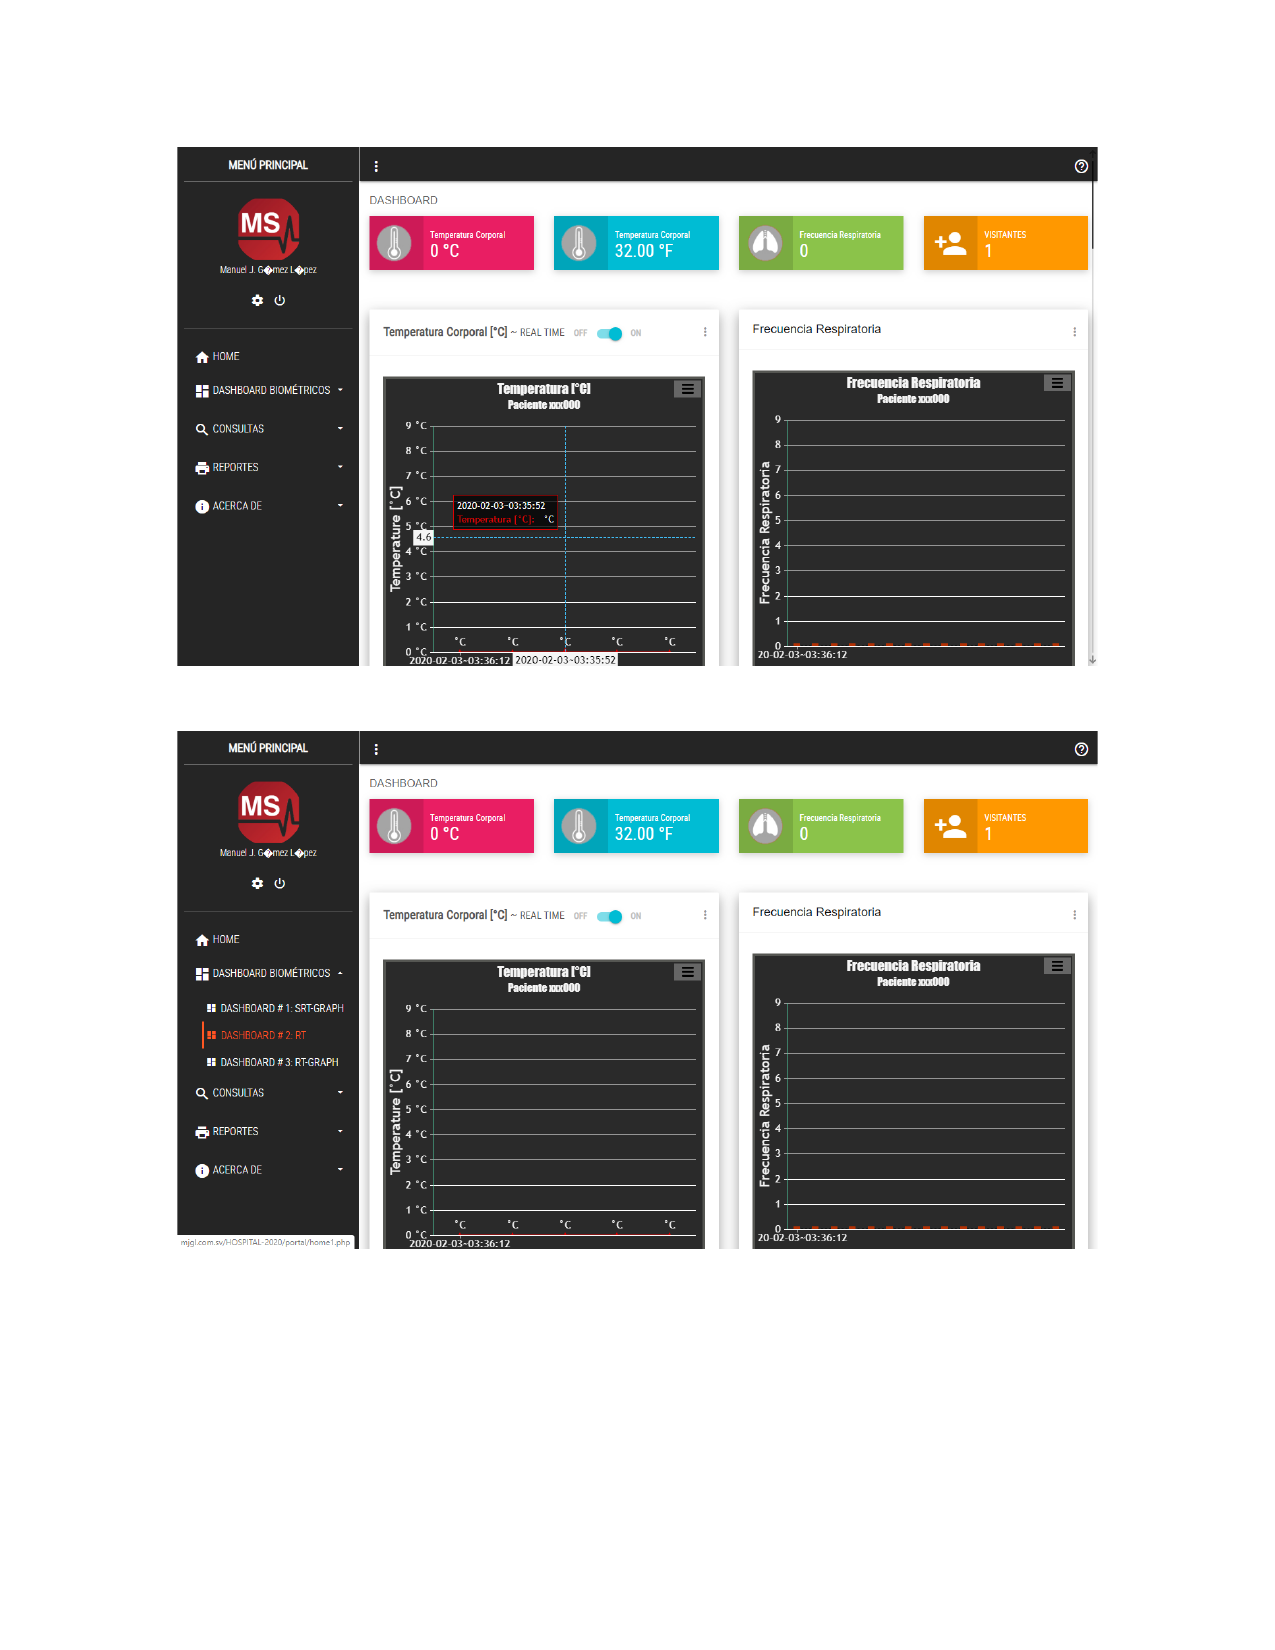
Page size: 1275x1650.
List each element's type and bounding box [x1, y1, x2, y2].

picture [177, 147, 1098, 666]
picture [177, 731, 1098, 1249]
